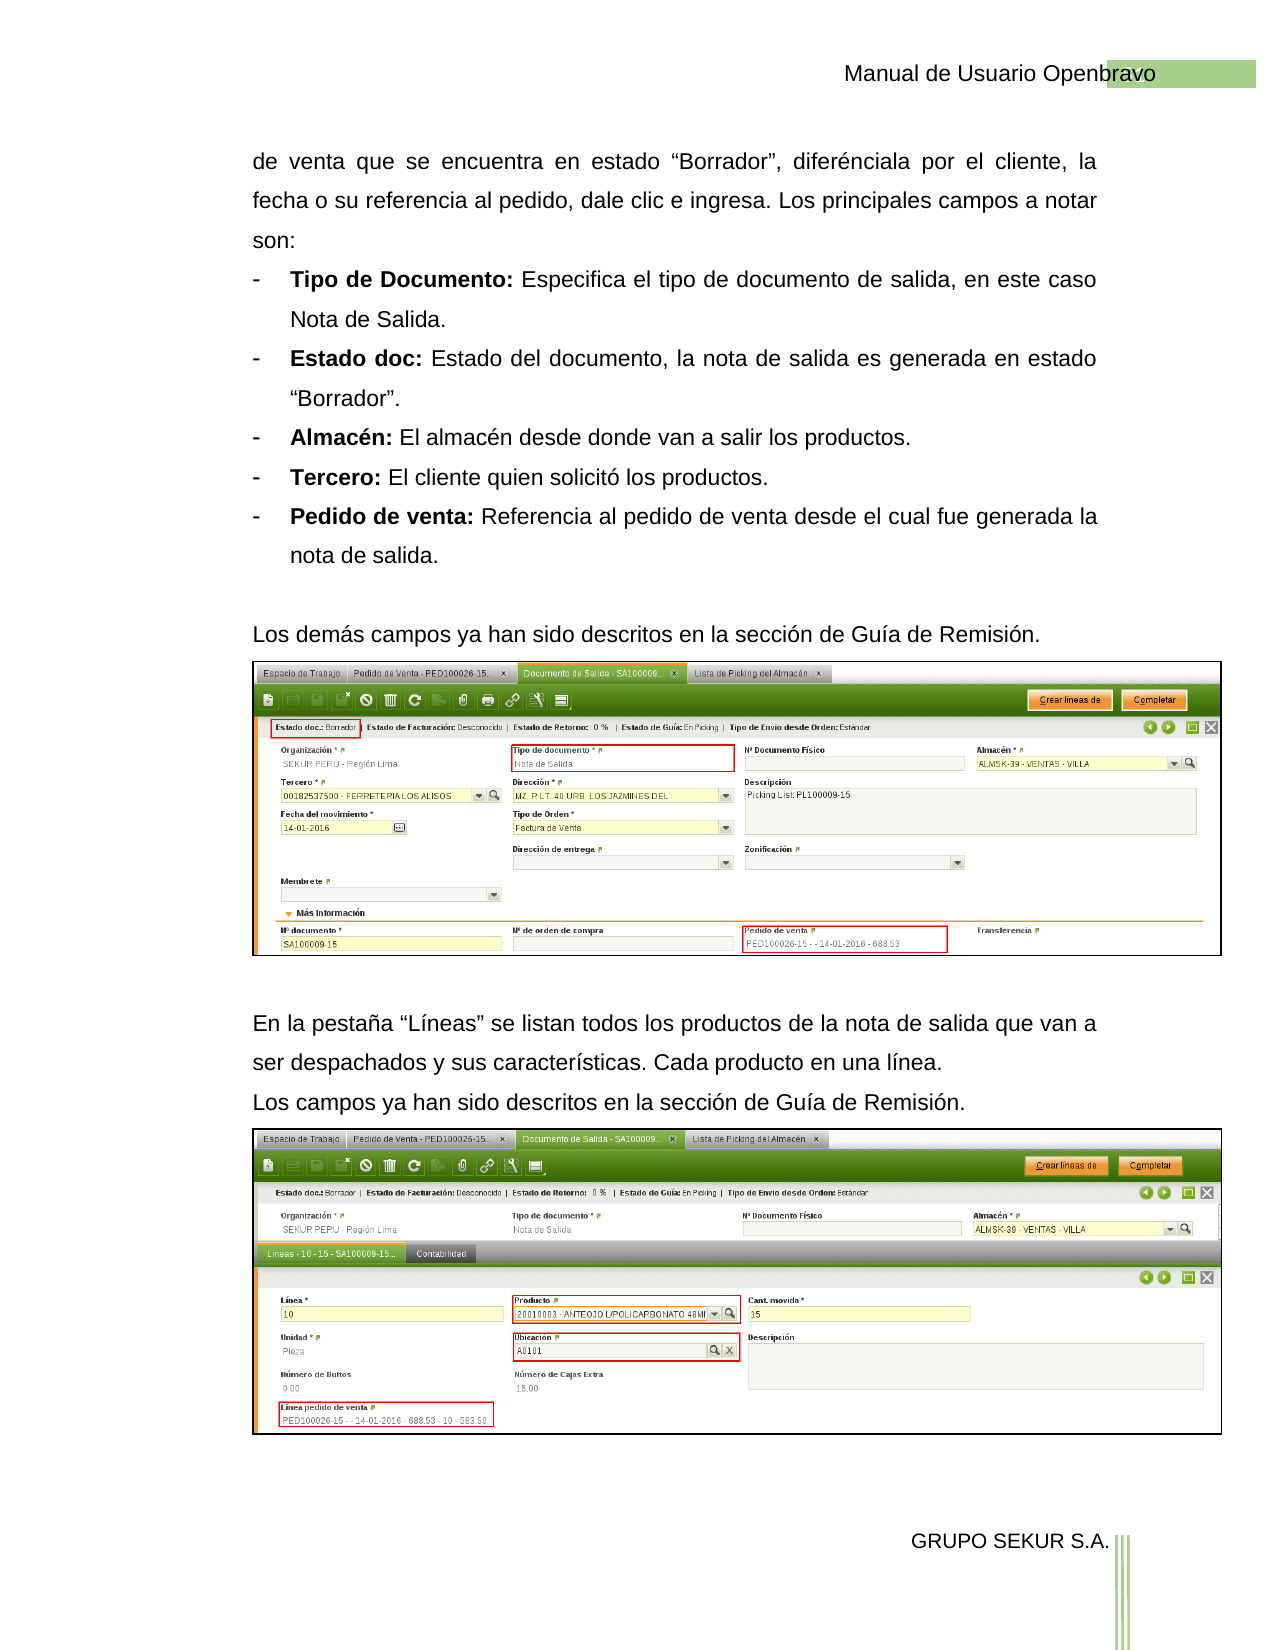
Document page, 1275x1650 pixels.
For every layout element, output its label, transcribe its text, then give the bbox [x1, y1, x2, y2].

list Estado doc: Estado del documento, la nota de salida es generada en estado “Borrador”. [252, 345, 1098, 411]
text Los demás campos ya han sido descritos en la sección de Guía de Remisión. [252, 621, 1098, 648]
list Pedido de venta: Referencia al pedido de venta desde el cual fue generada la nota de salida. [252, 503, 1098, 569]
text En la pestaña “Líneas” se listan todos los productos de la nota de salida que van a ser despachados y sus características. Cada producto en una línea. [252, 1010, 1098, 1076]
list Tercero: El cliente quien solicitó los productos. [252, 463, 1098, 490]
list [252, 148, 1098, 253]
list Almacén: El almacén desde donde van a salir los productos. [252, 424, 1098, 450]
picture [254, 1130, 1221, 1433]
picture [254, 662, 1220, 955]
list Tipo de Documento: Especifica el tipo de documento de salida, en este caso Nota de Salida. [252, 266, 1098, 332]
text Los campos ya han sido descritos en la sección de Guía de Remisión. [252, 1089, 1098, 1115]
